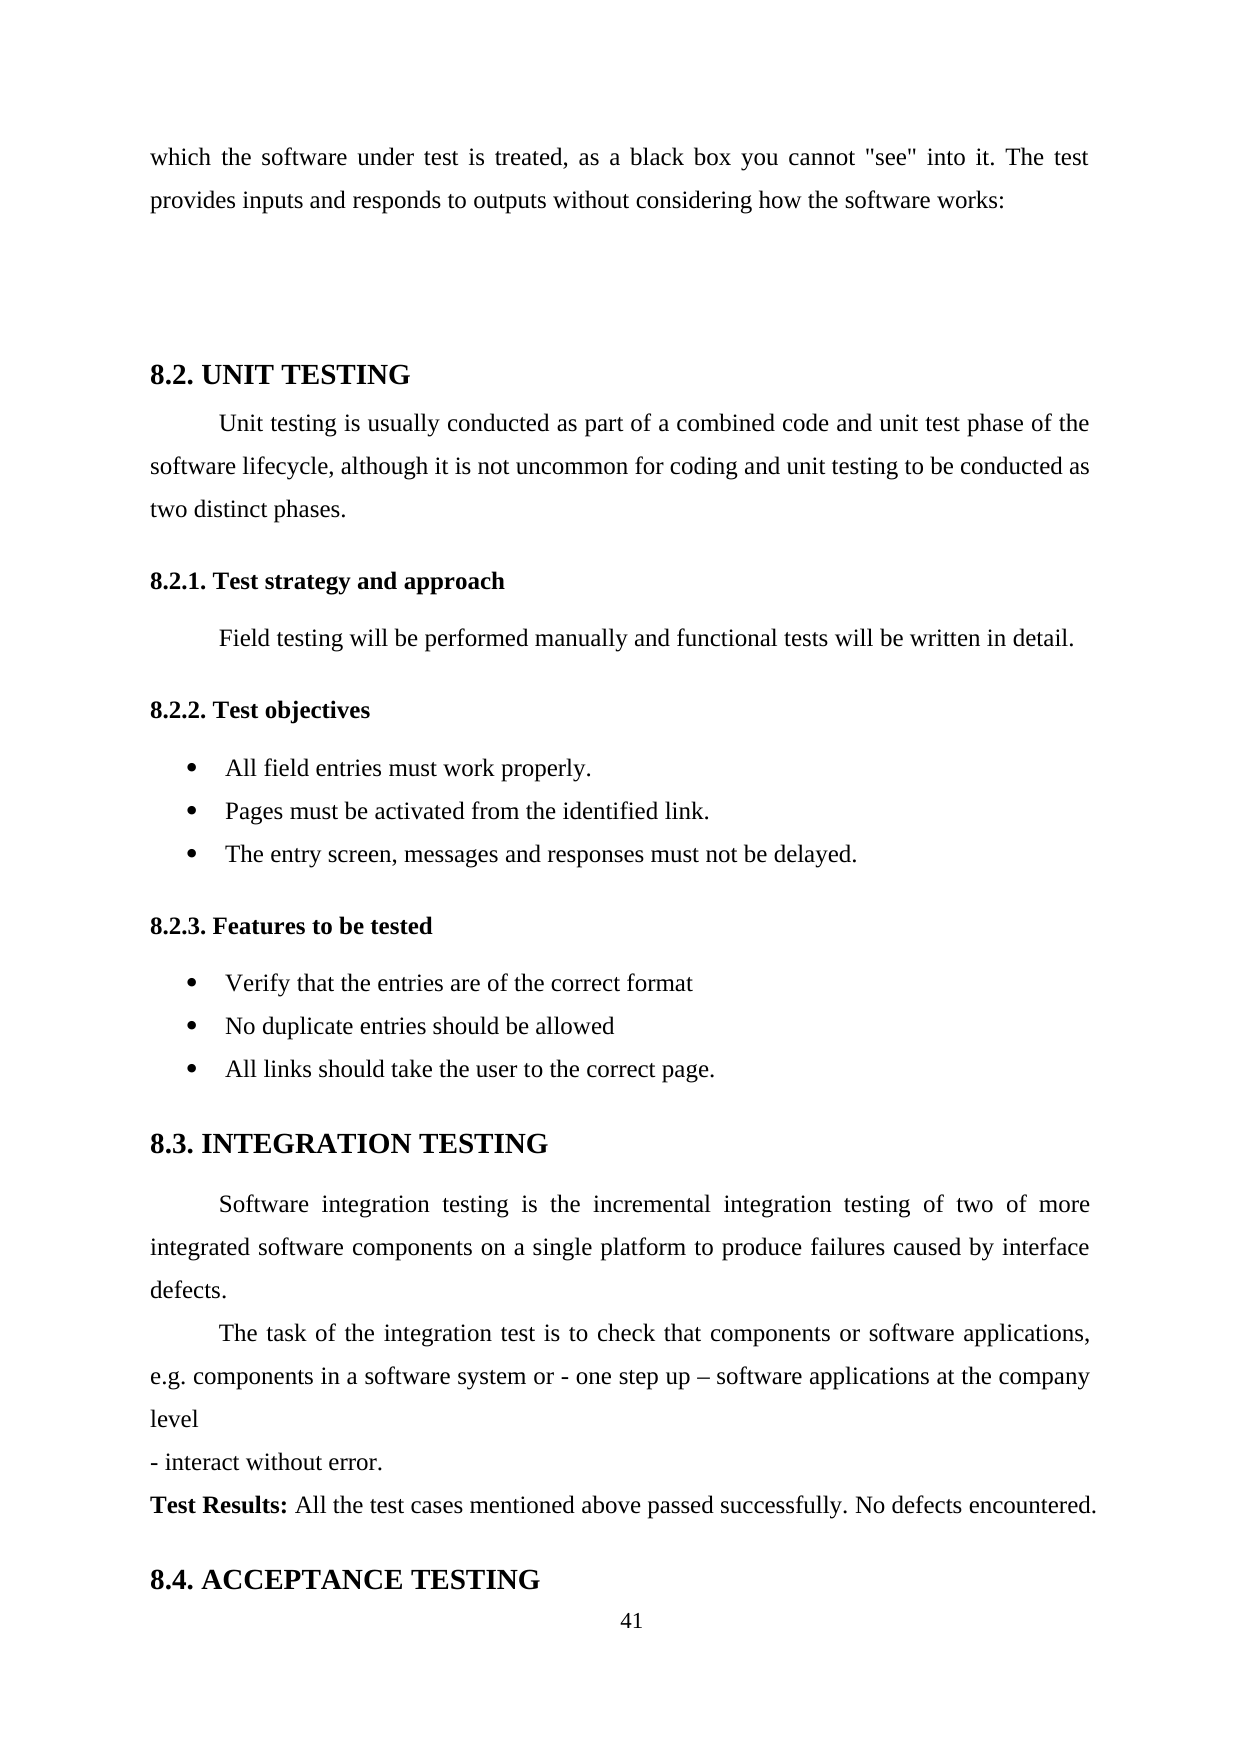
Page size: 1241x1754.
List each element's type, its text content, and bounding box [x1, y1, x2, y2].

text Unit testing is usually conducted as part of a combined code and unit test phase of the software lifecycle, although it is not uncommon for coding and unit testing to be conducted as two distinct phases. [150, 408, 1091, 523]
text Software integration testing is the incremental integration testing of two of more integrated software components on a single platform to produce failures caused by interface defects. [150, 1189, 1090, 1304]
list Pages must be activated from the identified link. [187, 796, 1151, 824]
list All links should take the user to the correct page. [187, 1054, 1151, 1083]
text Field testing will be performed manually and functional tests will be written in detail. [219, 623, 1151, 652]
list The entry screen, messages and responses must not be delayed. [187, 839, 1151, 868]
subtitle Test strategy and approach [150, 566, 1151, 594]
list All field entries must work properly. [187, 753, 1151, 781]
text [150, 142, 1090, 213]
subtitle INTEGRATION TESTING [150, 1126, 1151, 1160]
text The task of the integration test is to check that components or software applications, e.g. components in a software system or - one step up – software applications at the company level [150, 1318, 1091, 1433]
list No duplicate entries should be allowed [187, 1011, 1151, 1040]
list Verify that the entries are of the correct format [187, 968, 1151, 997]
subtitle ACCEPTANCE TESTING [150, 1562, 1151, 1596]
subtitle UNIT TESTING [150, 357, 1151, 391]
subtitle Features to be tested [150, 911, 1151, 939]
text - interact without error. [150, 1447, 1151, 1476]
text Test Results: All the test cases mentioned above passed successfully. No defects encountered. [150, 1491, 1151, 1519]
subtitle Test objectives [150, 695, 1151, 724]
